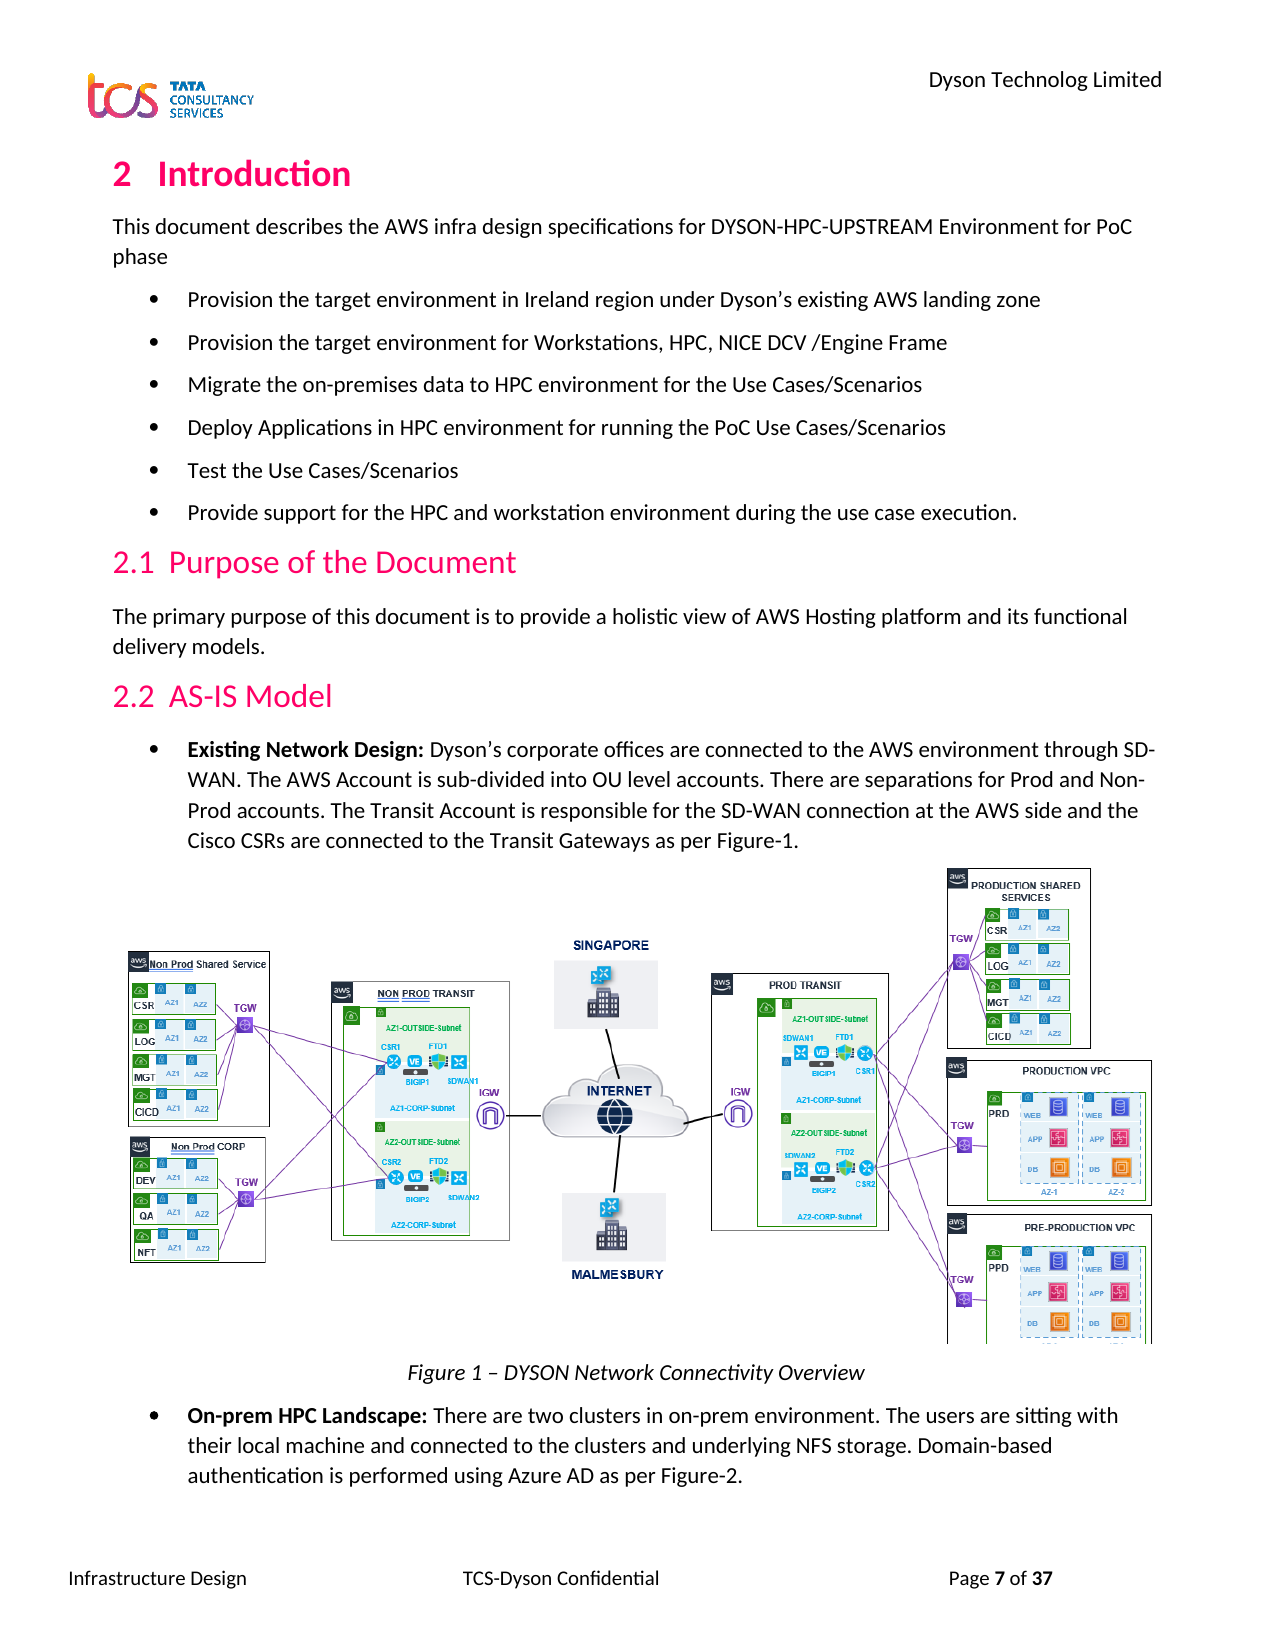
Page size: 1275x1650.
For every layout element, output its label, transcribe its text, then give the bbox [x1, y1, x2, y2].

list Provision the target environment for Workstations, HPC, NICE DCV /Engine Frame [150, 328, 1162, 356]
text This document describes the AWS infra design specifications for DYSON-HPC-UPSTREAM Environment for PoC phase [112, 212, 1162, 270]
list Provide support for the HPC and workstation environment during the use case execution. [150, 498, 1162, 526]
list Provision the target environment in Ireland region under Dyson’s existing AWS landing zone [150, 285, 1162, 313]
picture [88, 73, 254, 118]
list Test the Use Cases/Scenarios [150, 456, 1162, 484]
list Deploy Applications in HPC environment for running the PoC Use Cases/Scenarios [150, 413, 1162, 441]
list Existing Network Design: Dyson’s corporate offices are connected to the AWS environment through SD-WAN. The AWS Account is sub-divided into OU level accounts. There are separations for Prod and Non-Prod accounts. The Transit Account is responsible for the SD-WAN connection at the AWS side and the Cisco CSRs are connected to the Transit Gateways as per Figure-1. [150, 735, 1162, 854]
text The primary purpose of this document is to provide a holistic view of AWS Hosting platform and its functional delivery models. [112, 602, 1162, 660]
subtitle Purpose of the Document [112, 541, 1162, 582]
list On-prem HPC Landscape: There are two clusters in on-prem environment. The users are sitting with their local machine and connected to the clusters and underlying NFS storage. Domain-based authentication is performed using Azure AD as per Figure-2. [150, 1401, 1162, 1489]
subtitle Introduction [112, 150, 1162, 196]
text Figure 1 – DYSON Network Connectivity Overview [112, 1358, 1162, 1386]
subtitle AS-IS Model [112, 675, 1162, 715]
picture [112, 868, 1163, 1344]
list Migrate the on-premises data to HPC environment for the Use Cases/Scenarios [150, 370, 1162, 398]
